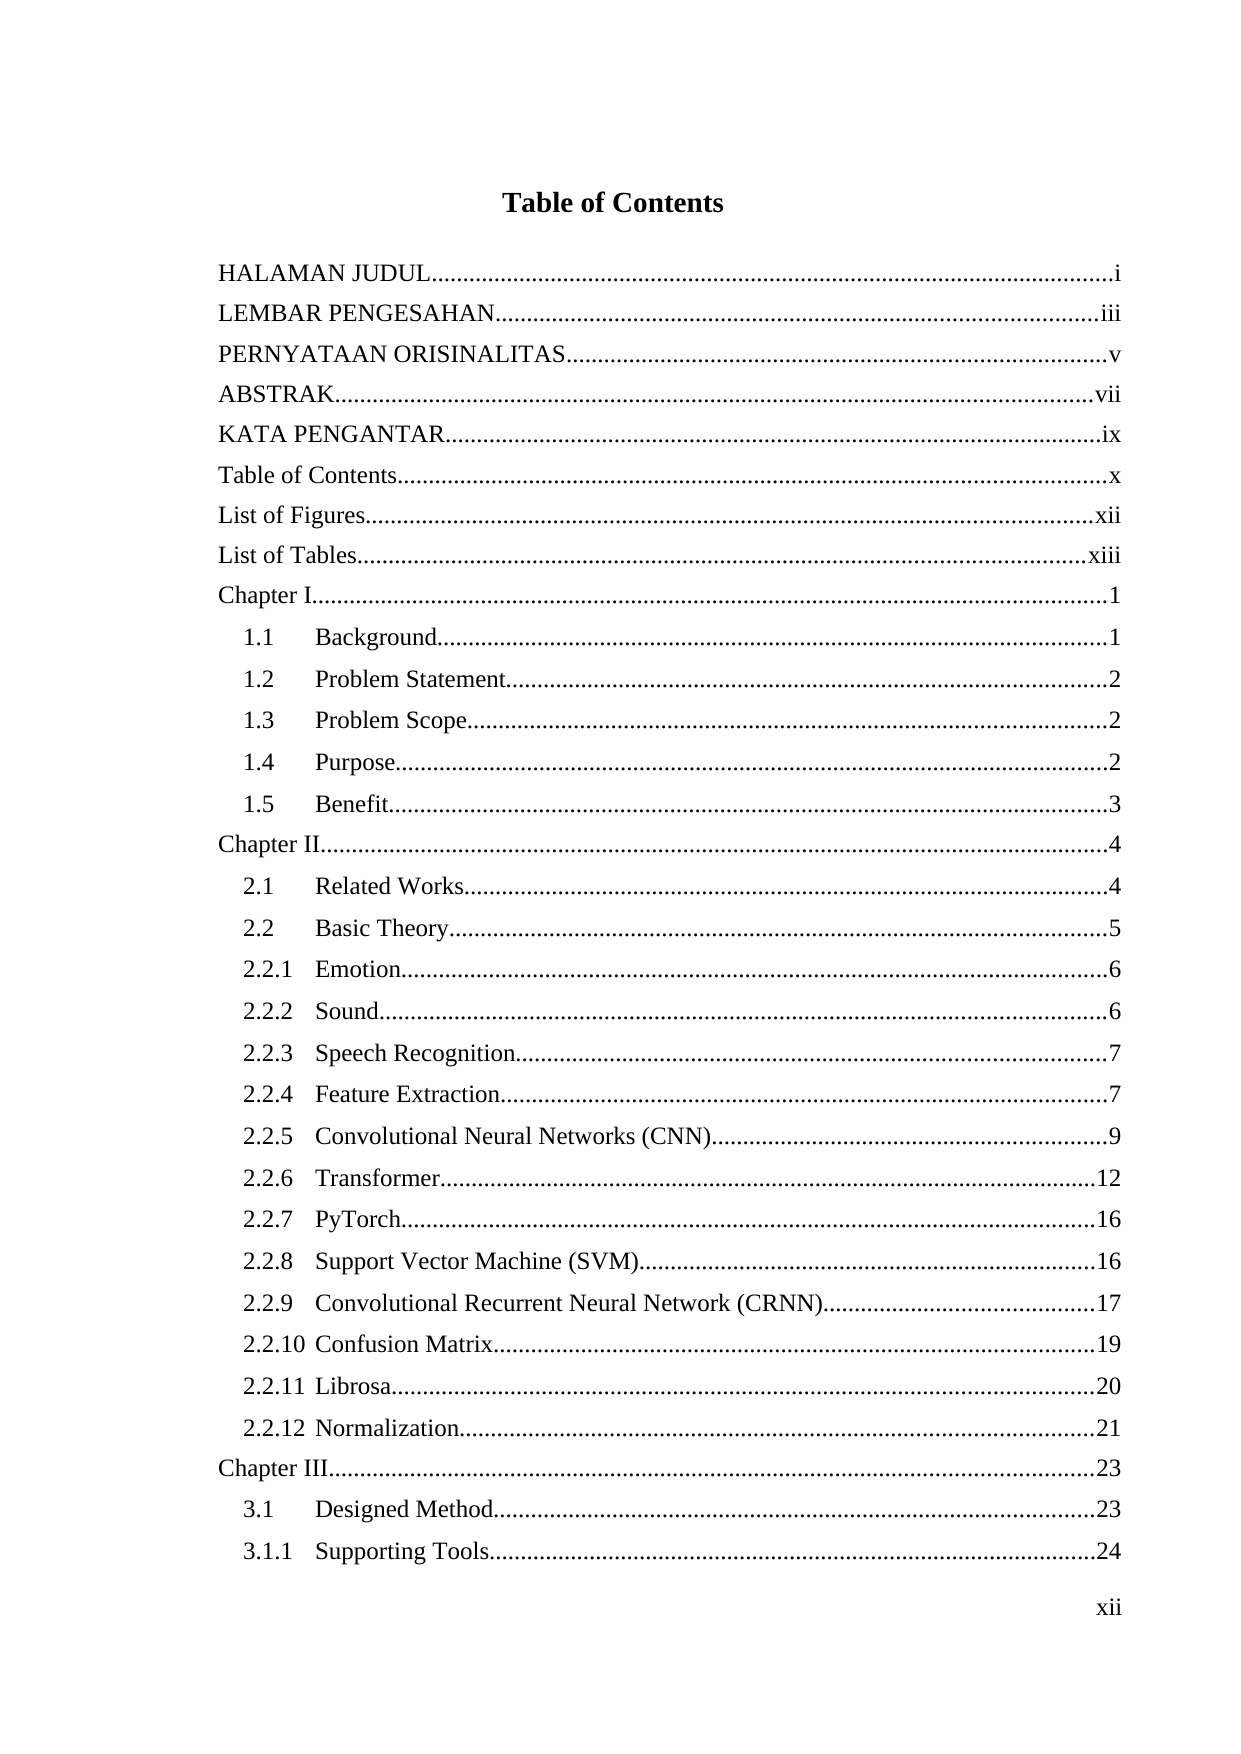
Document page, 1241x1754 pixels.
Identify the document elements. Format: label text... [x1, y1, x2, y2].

subtitle Table of Contents [103, 185, 1122, 218]
